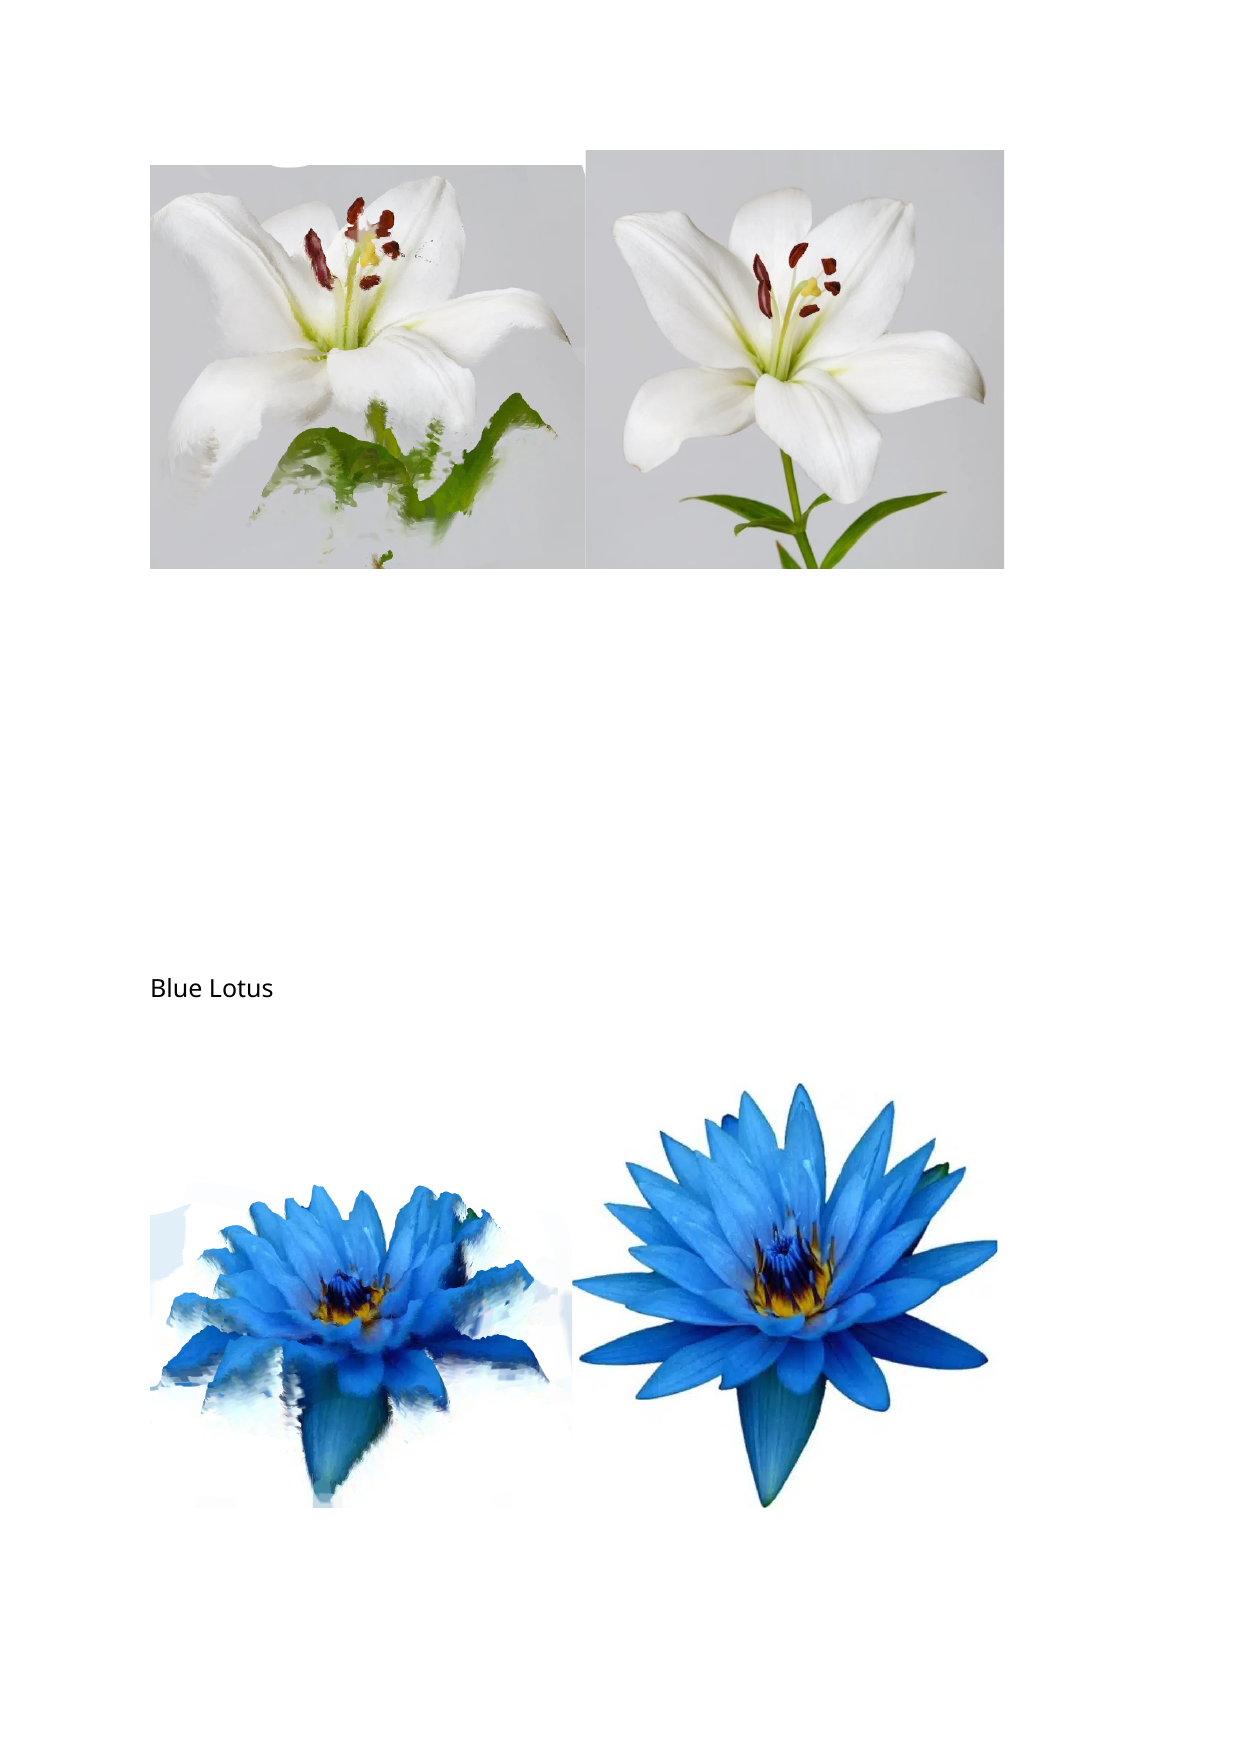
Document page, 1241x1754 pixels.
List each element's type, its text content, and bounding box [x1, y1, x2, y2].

picture [150, 150, 1005, 569]
text Blue Lotus [150, 970, 1090, 1004]
picture [150, 1082, 998, 1508]
